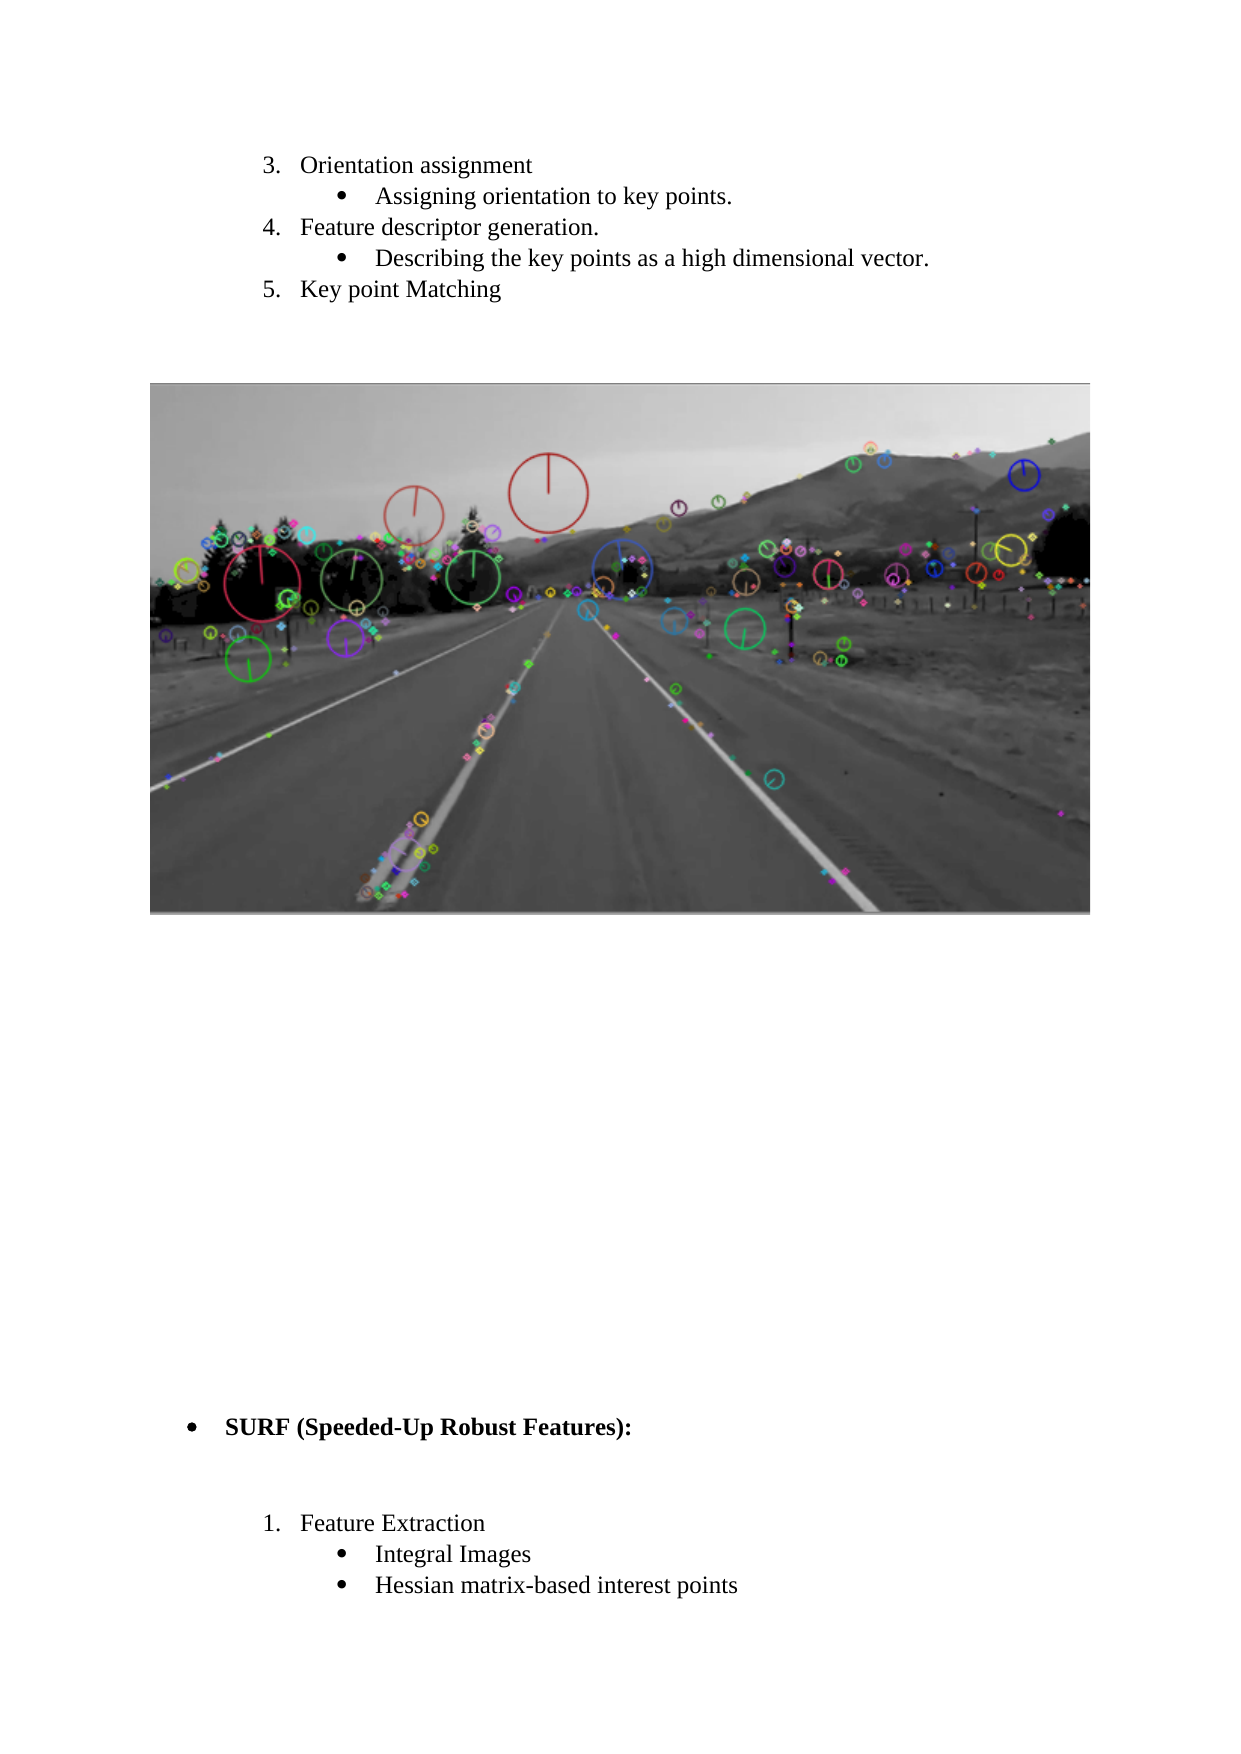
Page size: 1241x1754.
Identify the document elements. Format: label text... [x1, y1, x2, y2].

list Feature Extraction [262, 1508, 1090, 1537]
list Hessian matrix-based interest points [337, 1570, 1090, 1599]
list Key point Matching [262, 274, 1090, 303]
picture [150, 383, 1091, 915]
list Feature descriptor generation. [262, 212, 1090, 241]
list SURF (Speeded-Up Robust Features): [187, 1412, 1090, 1441]
list Integral Images [337, 1539, 1090, 1568]
list Assigning orientation to key points. [337, 181, 1090, 210]
list Orientation assignment [262, 150, 1090, 179]
list Describing the key points as a high dimensional vector. [337, 243, 1090, 272]
